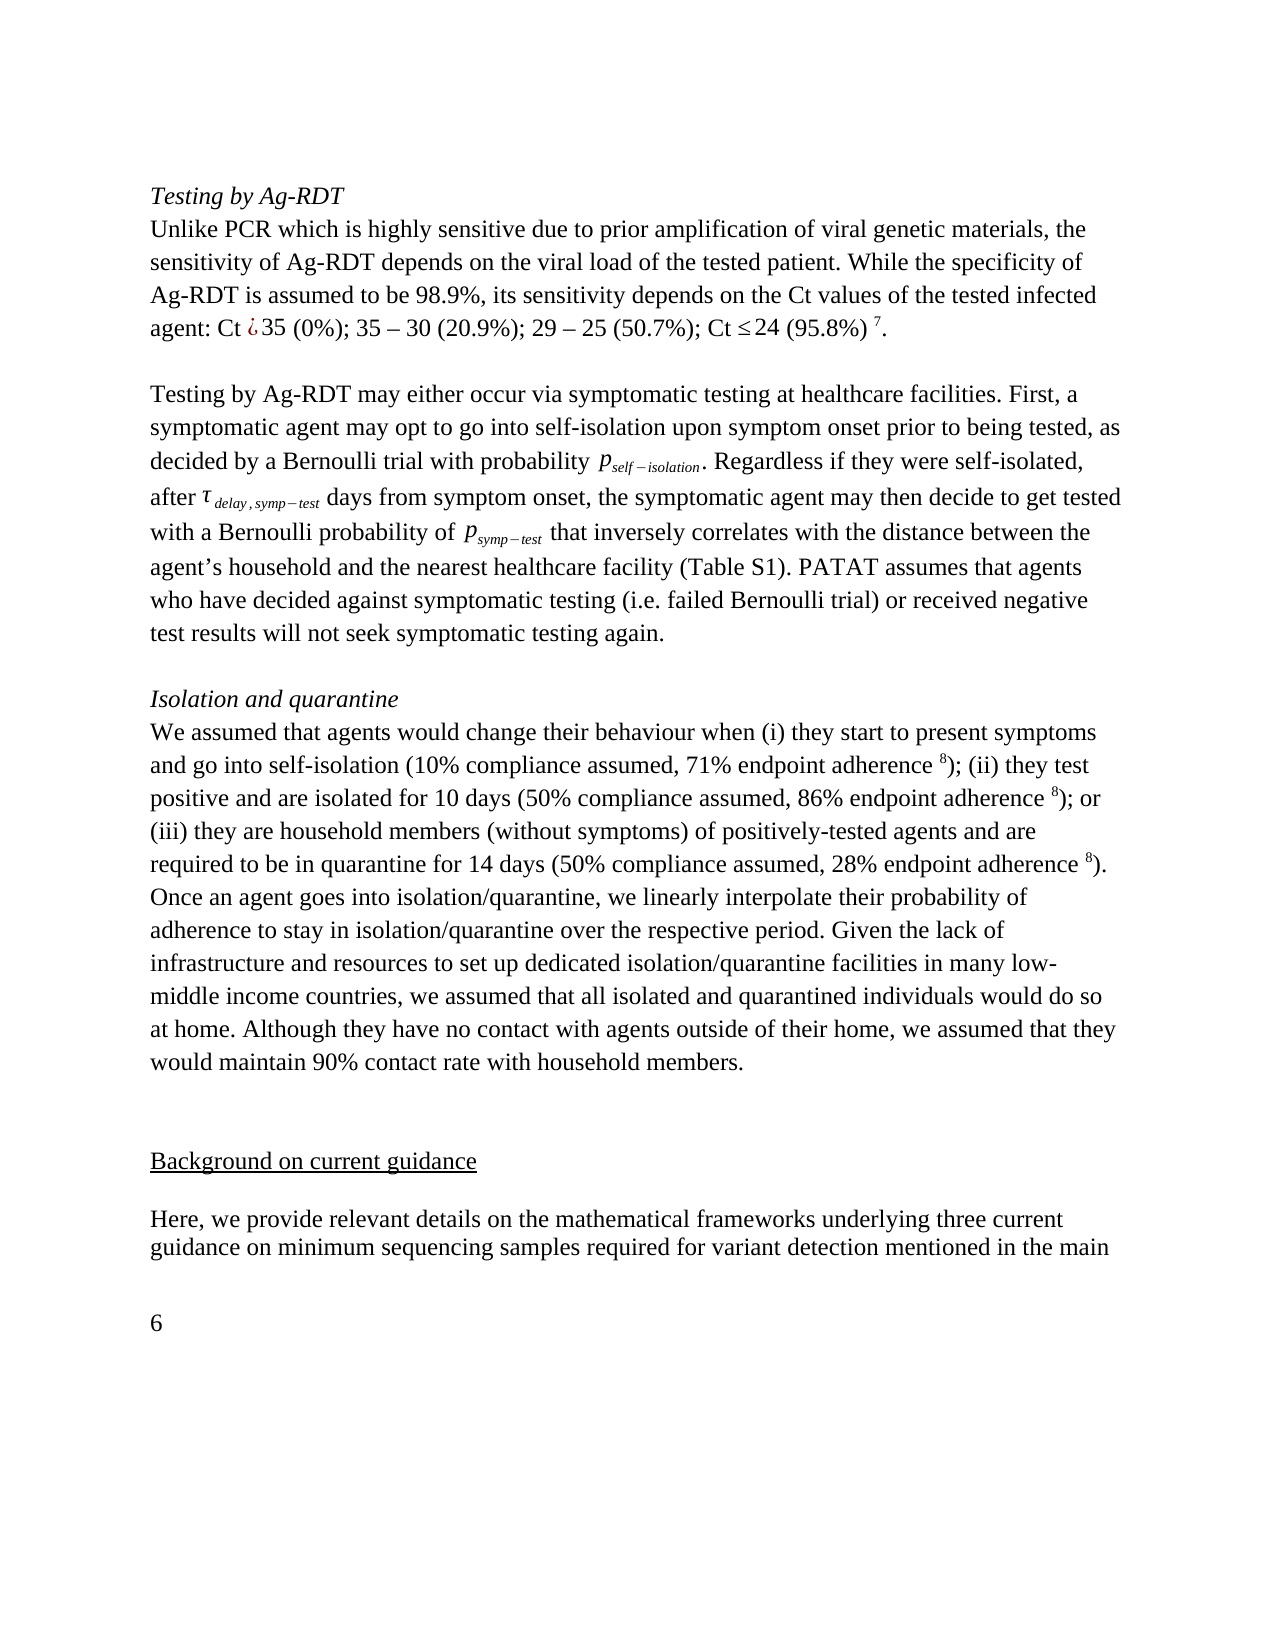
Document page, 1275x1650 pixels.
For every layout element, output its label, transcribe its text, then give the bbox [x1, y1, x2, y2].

text Testing by Ag-RDT may either occur via symptomatic testing at healthcare facilities. First, a symptomatic agent may opt to go into self-isolation upon symptom onset prior to being tested, as decided by a Bernoulli trial with probability . Regardless if they were self-isolated, after days from symptom onset, the symptomatic agent may then decide to get tested with a Bernoulli probability of that inversely correlates with the distance between the agent’s household and the nearest healthcare facility (Table S1). PATAT assumes that agents who have decided against symptomatic testing (i.e. failed Bernoulli trial) or received negative test results will not seek symptomatic testing again. [150, 379, 1125, 647]
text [150, 1204, 1125, 1261]
text Unlike PCR which is highly sensitive due to prior amplification of viral genetic materials, the sensitivity of Ag-RDT depends on the viral load of the tested patient. While the specificity of Ag-RDT is assumed to be 98.9%, its sensitivity depends on the Ct values of the tested infected agent: Ct (0%); 35 – 30 (20.9%); 29 – 25 (50.7%); Ct (95.8%) . [150, 214, 1125, 342]
text Isolation and quarantine [150, 684, 1125, 713]
text We assumed that agents would change their behaviour when (i) they start to present symptoms and go into self-isolation (10% compliance assumed, 71% endpoint adherence ); (ii) they test positive and are isolated for 10 days (50% compliance assumed, 86% endpoint adherence ); or (iii) they are household members (without symptoms) of positively-tested agents and are required to be in quarantine for 14 days (50% compliance assumed, 28% endpoint adherence ). Once an agent goes into isolation/quarantine, we linearly interpolate their probability of adherence to stay in isolation/quarantine over the respective period. Given the lack of infrastructure and resources to set up dedicated isolation/quarantine facilities in many low-middle income countries, we assumed that all isolated and quarantined individuals would do so at home. Although they have no contact with agents outside of their home, we assumed that they would maintain 90% contact rate with household members. [150, 717, 1125, 1076]
text Testing by Ag-RDT [150, 181, 1125, 209]
text Background on current guidance [150, 1146, 1125, 1175]
